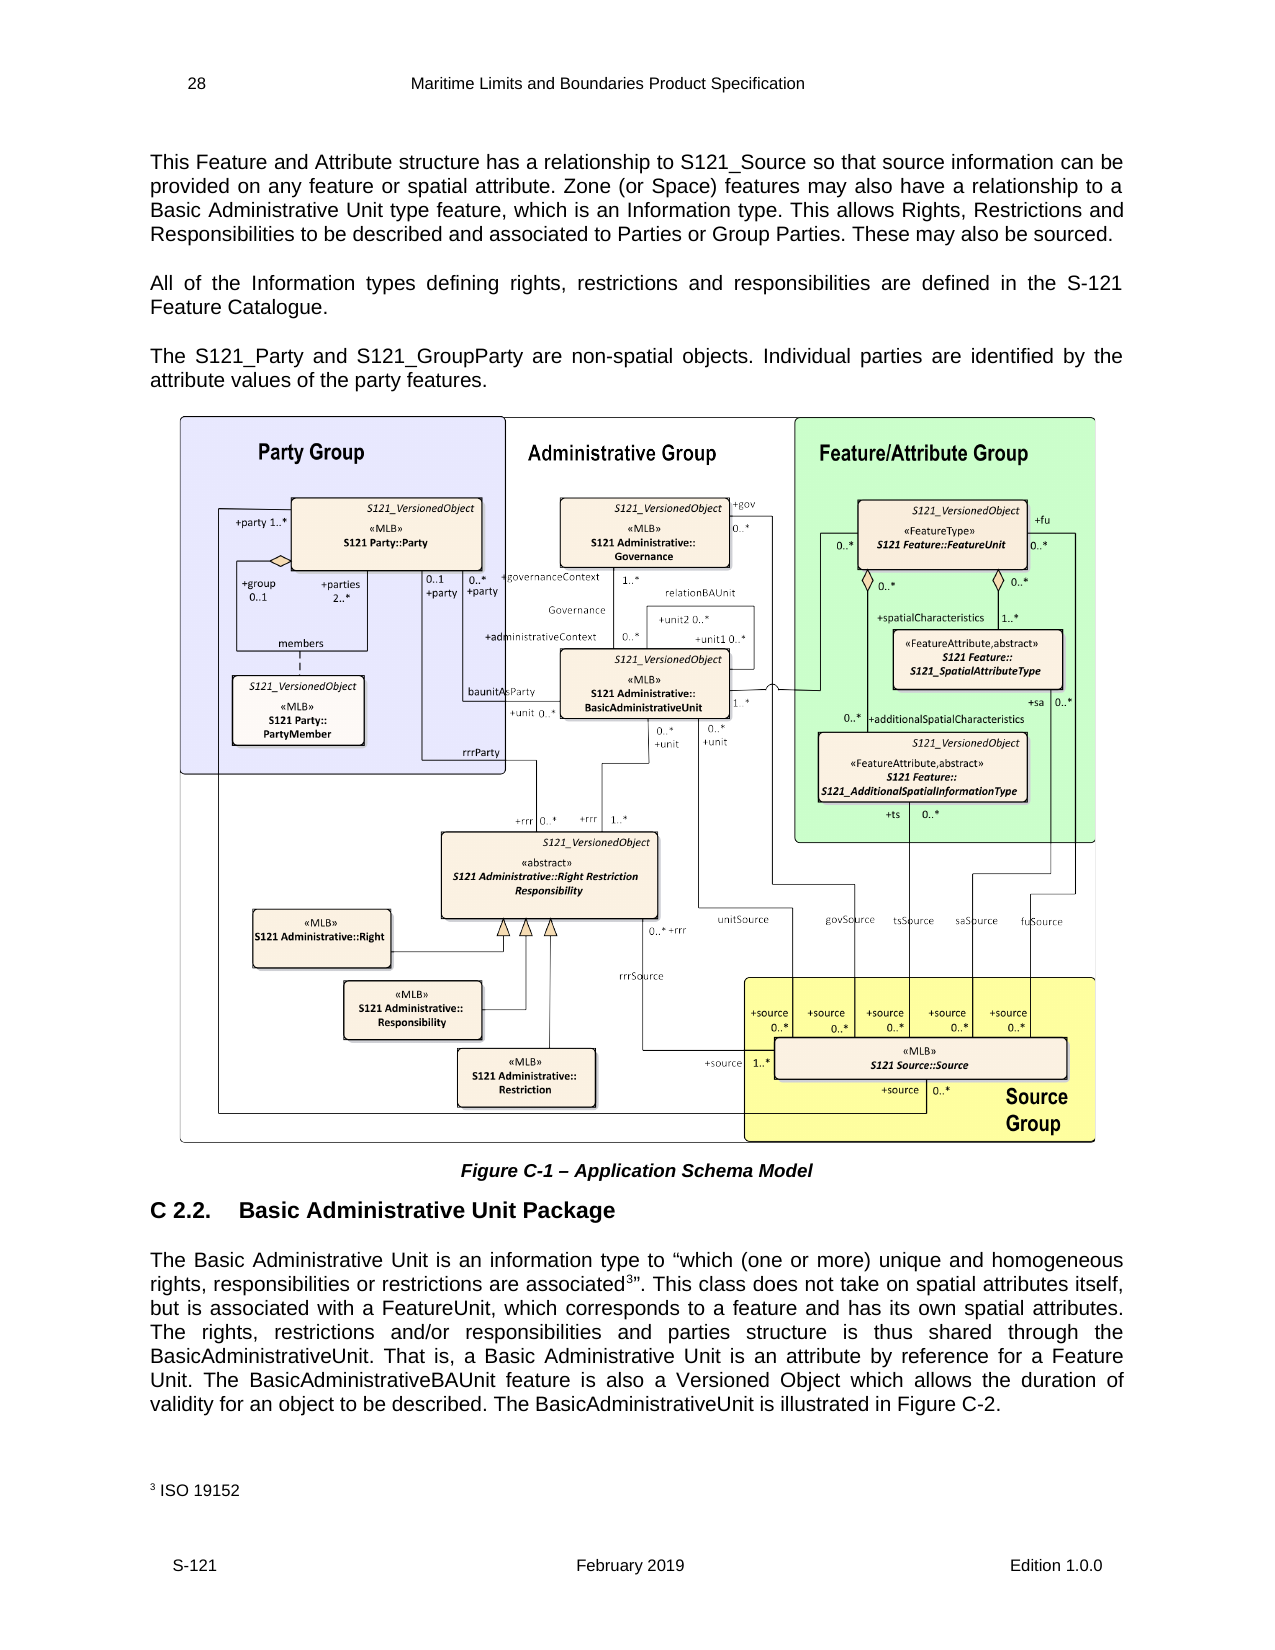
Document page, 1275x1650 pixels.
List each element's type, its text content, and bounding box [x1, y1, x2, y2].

text All of the Information types defining rights, restrictions and responsibilities are defined in the S-121 Feature Catalogue. [150, 271, 1125, 319]
picture [179, 416, 1096, 1143]
text The S121_Party and S121_GroupParty are non-spatial objects. Individual parties are identified by the attribute values of the party features. [150, 344, 1125, 392]
text The Basic Administrative Unit is an information type to “which (one or more) unique and homogeneous rights, responsibilities or restrictions are associated”. This class does not take on spatial attributes itself, but is associated with a FeatureUnit, which corresponds to a feature and has its own spatial attributes. The rights, restrictions and/or responsibilities and parties structure is thus shared through the BasicAdministrativeUnit. That is, a Basic Administrative Unit is an attribute by reference for a Feature Unit. The BasicAdministrativeBAUnit feature is also a Versioned Object which allows the duration of validity for an object to be described. The BasicAdministrativeUnit is illustrated in Figure C-2. [150, 1248, 1125, 1416]
text Basic Administrative Unit Package [150, 1197, 1125, 1223]
text This Feature and Attribute structure has a relationship to S121_Source so that source information can be provided on any feature or spatial attribute. Zone (or Space) features may also have a relationship to a Basic Administrative Unit type feature, which is an Information type. This allows Rights, Restrictions and Responsibilities to be described and associated to Parties or Group Parties. These may also be sourced. [150, 150, 1125, 246]
text Figure C-1 – Application Schema Model [150, 1159, 1125, 1181]
